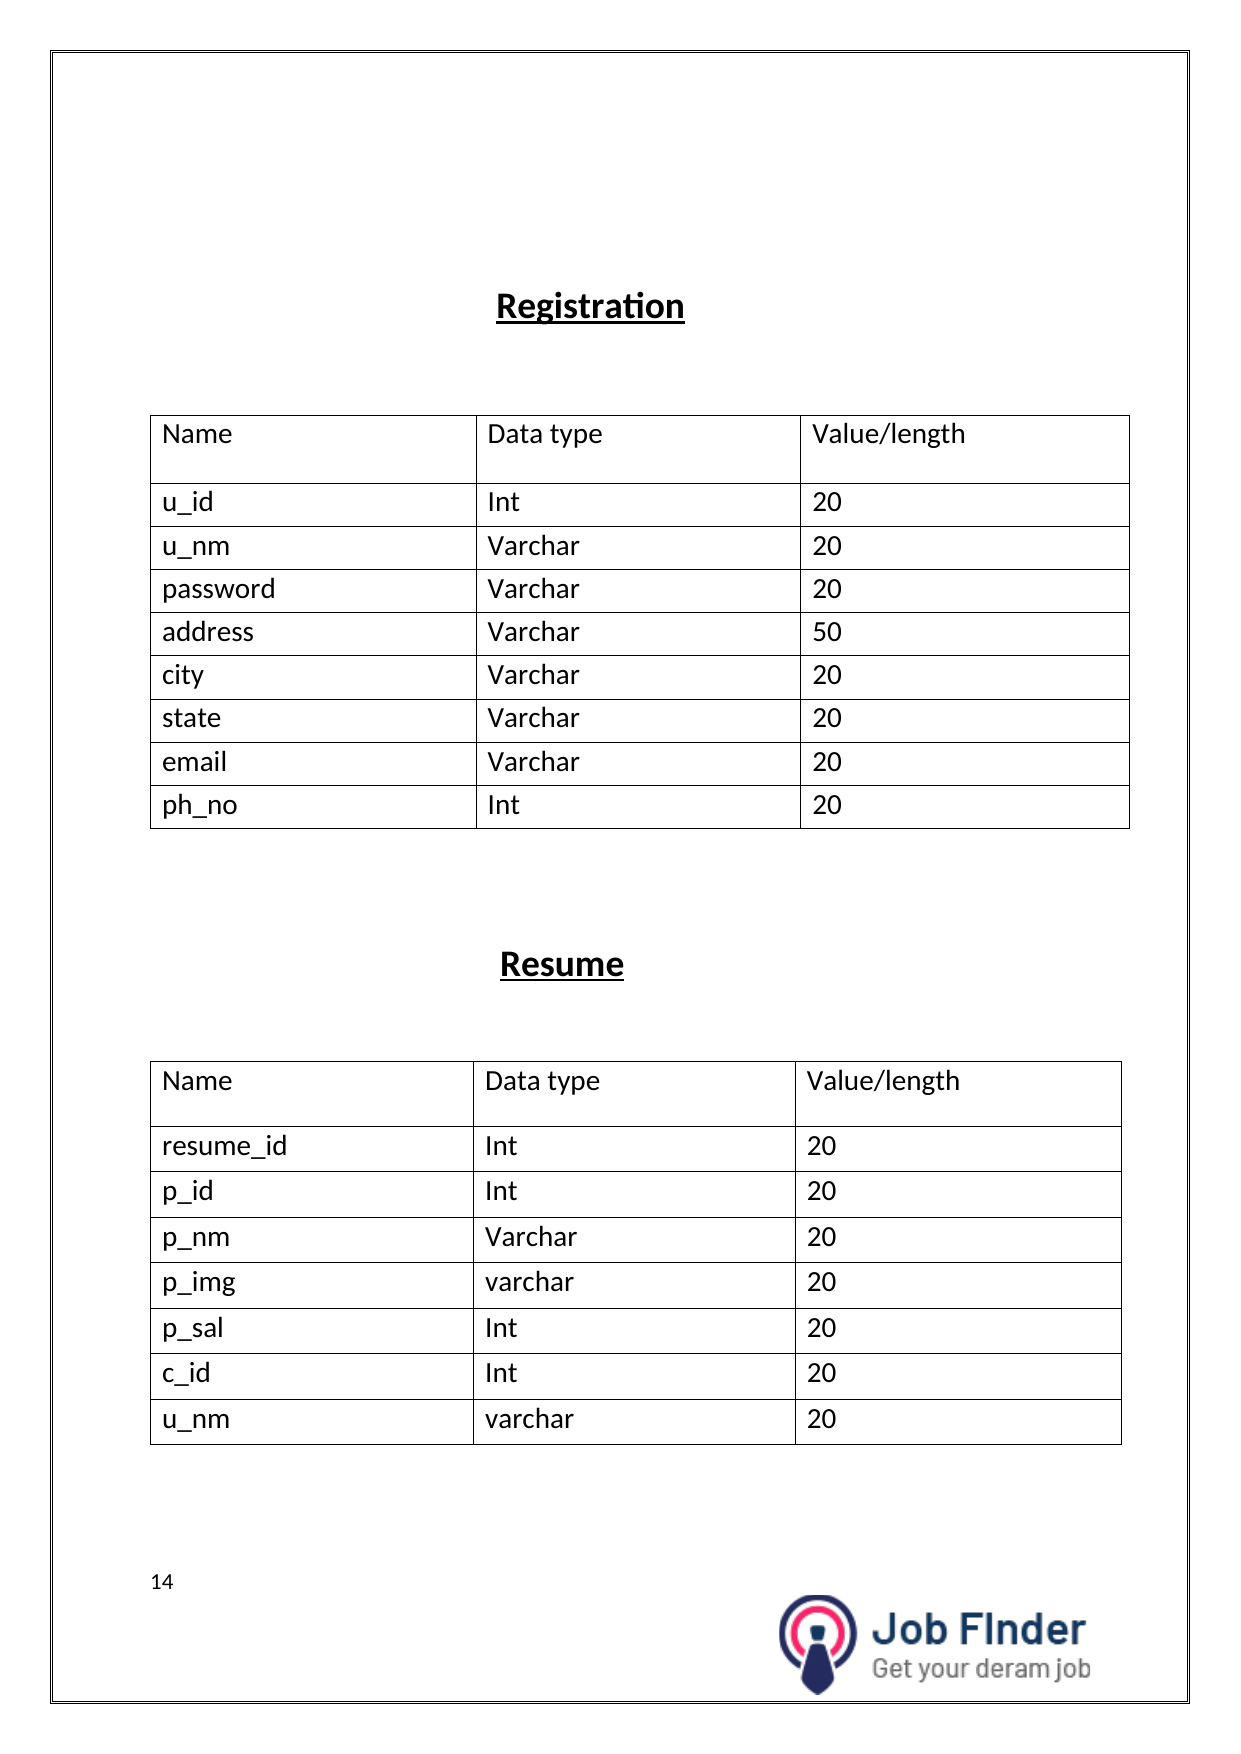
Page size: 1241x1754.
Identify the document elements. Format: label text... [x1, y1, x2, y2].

table_cell Varchar [477, 743, 800, 785]
table_cell 20 [801, 786, 1129, 828]
table_cell 50 [801, 613, 1129, 655]
table_cell p_sal [151, 1309, 473, 1353]
table_cell u_id [151, 484, 476, 526]
table_cell address [151, 613, 476, 655]
table_cell 20 [801, 656, 1129, 698]
table_cell 20 [796, 1172, 1121, 1217]
table_cell Varchar [477, 613, 800, 655]
table_header Data type [477, 416, 800, 482]
table_cell 20 [801, 484, 1129, 526]
table_cell 20 [796, 1309, 1121, 1353]
table_cell ph_no [151, 786, 476, 828]
table_cell 20 [801, 700, 1129, 742]
text Resume [150, 939, 1090, 985]
table_cell 20 [796, 1127, 1121, 1171]
table_cell city [151, 656, 476, 698]
table_cell 20 [796, 1354, 1121, 1399]
table_cell Int [474, 1127, 795, 1171]
table_cell Int [474, 1309, 795, 1353]
table_cell Int [474, 1172, 795, 1217]
text Registration [150, 282, 1090, 328]
table_cell p_nm [151, 1218, 473, 1262]
table_cell p_img [151, 1263, 473, 1308]
table_cell Int [474, 1354, 795, 1399]
table_header Value/length [801, 416, 1129, 482]
table_cell varchar [474, 1263, 795, 1308]
table_cell Int [477, 484, 800, 526]
table_cell Varchar [477, 570, 800, 612]
table_cell state [151, 700, 476, 742]
table_cell Int [477, 786, 800, 828]
table_cell resume_id [151, 1127, 473, 1171]
table_cell Varchar [477, 700, 800, 742]
table_cell u_nm [151, 527, 476, 569]
table_cell Varchar [474, 1218, 795, 1262]
table_cell Varchar [477, 527, 800, 569]
table_header Data type [474, 1062, 795, 1126]
table_cell 20 [796, 1263, 1121, 1308]
table_cell 20 [796, 1400, 1121, 1444]
table_cell 20 [801, 743, 1129, 785]
table_cell 20 [801, 527, 1129, 569]
table_header Name [151, 1062, 473, 1126]
table_cell email [151, 743, 476, 785]
table_cell c_id [151, 1354, 473, 1399]
table_cell 20 [801, 570, 1129, 612]
table_cell p_id [151, 1172, 473, 1217]
table_cell 20 [796, 1218, 1121, 1262]
table_cell varchar [474, 1400, 795, 1444]
picture [779, 1595, 1091, 1695]
table_header Value/length [796, 1062, 1121, 1126]
table_cell Varchar [477, 656, 800, 698]
table_cell password [151, 570, 476, 612]
table_header Name [151, 416, 476, 482]
table_cell u_nm [151, 1400, 473, 1444]
